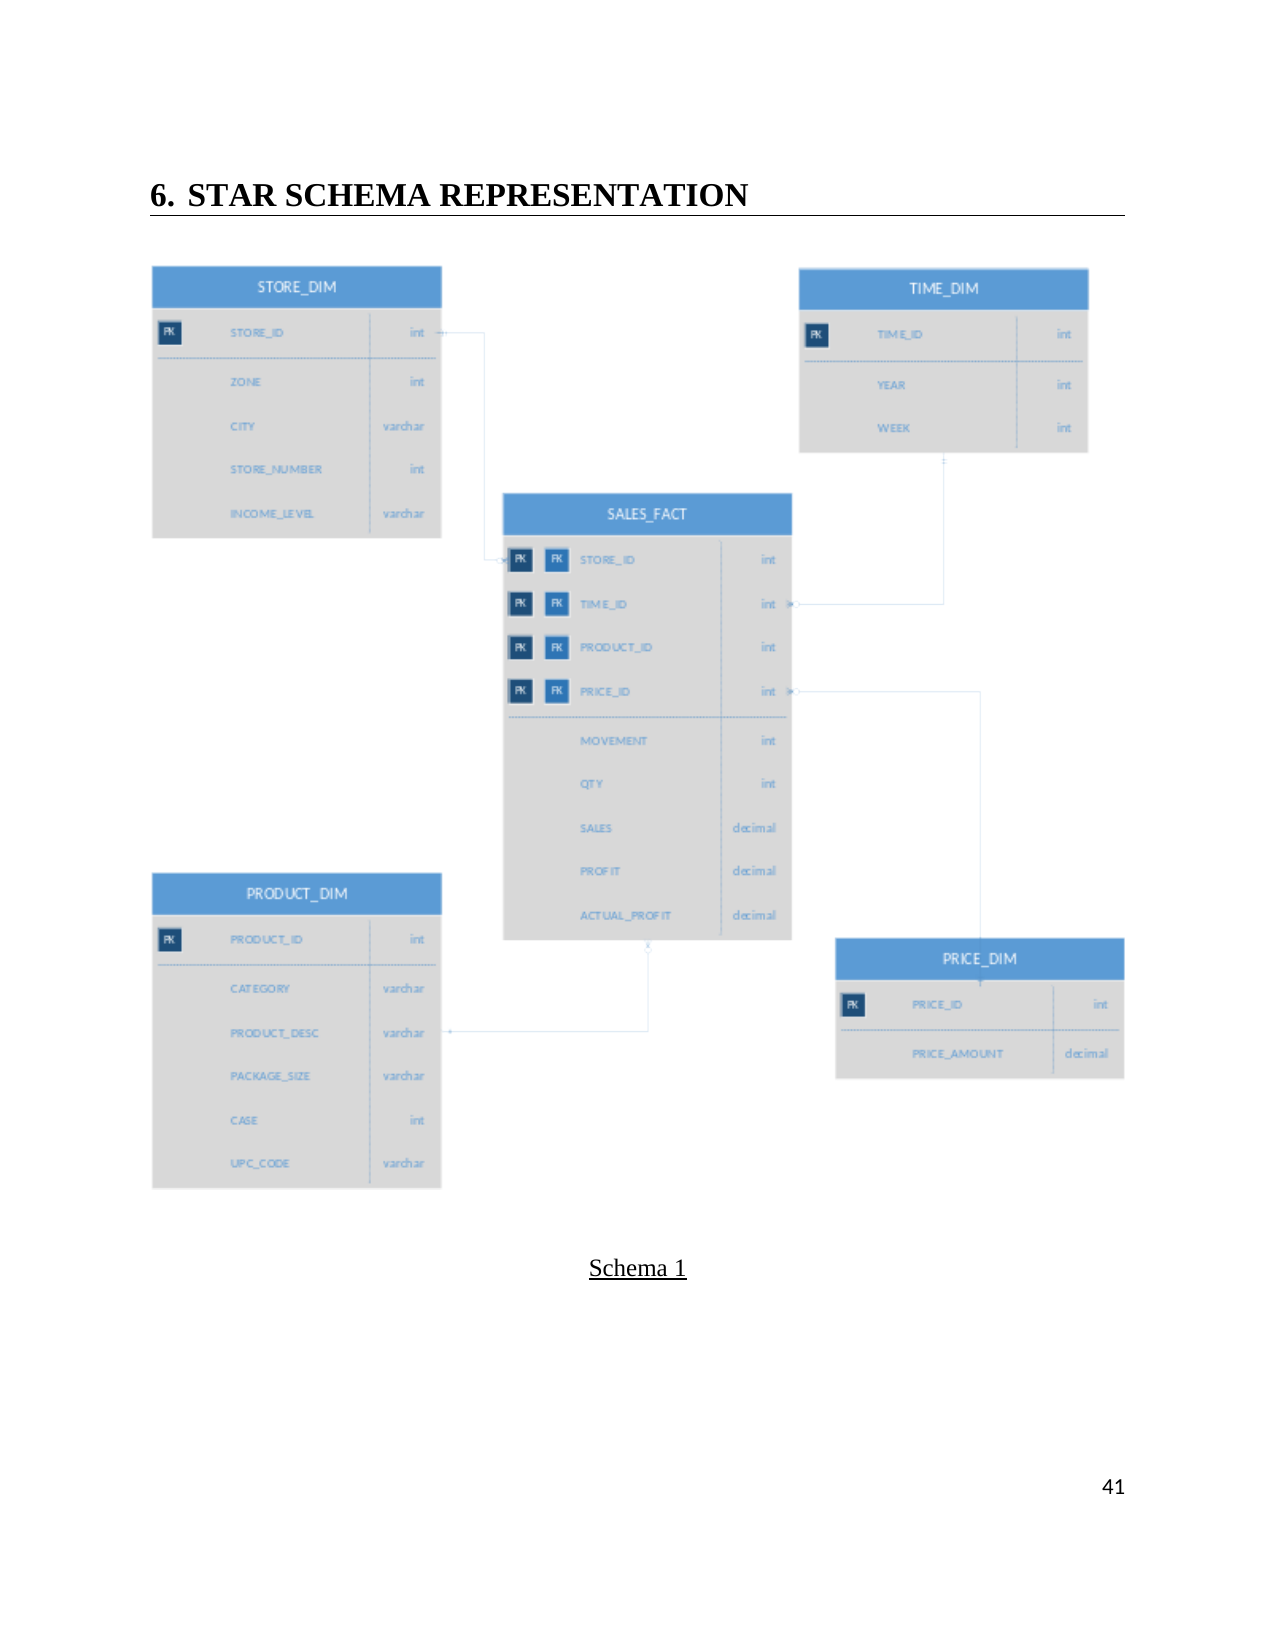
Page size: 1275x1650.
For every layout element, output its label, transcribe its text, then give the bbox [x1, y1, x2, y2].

subtitle STAR SCHEMA REPRESENTATION [150, 175, 1125, 215]
text Schema 1 [150, 1253, 1125, 1282]
